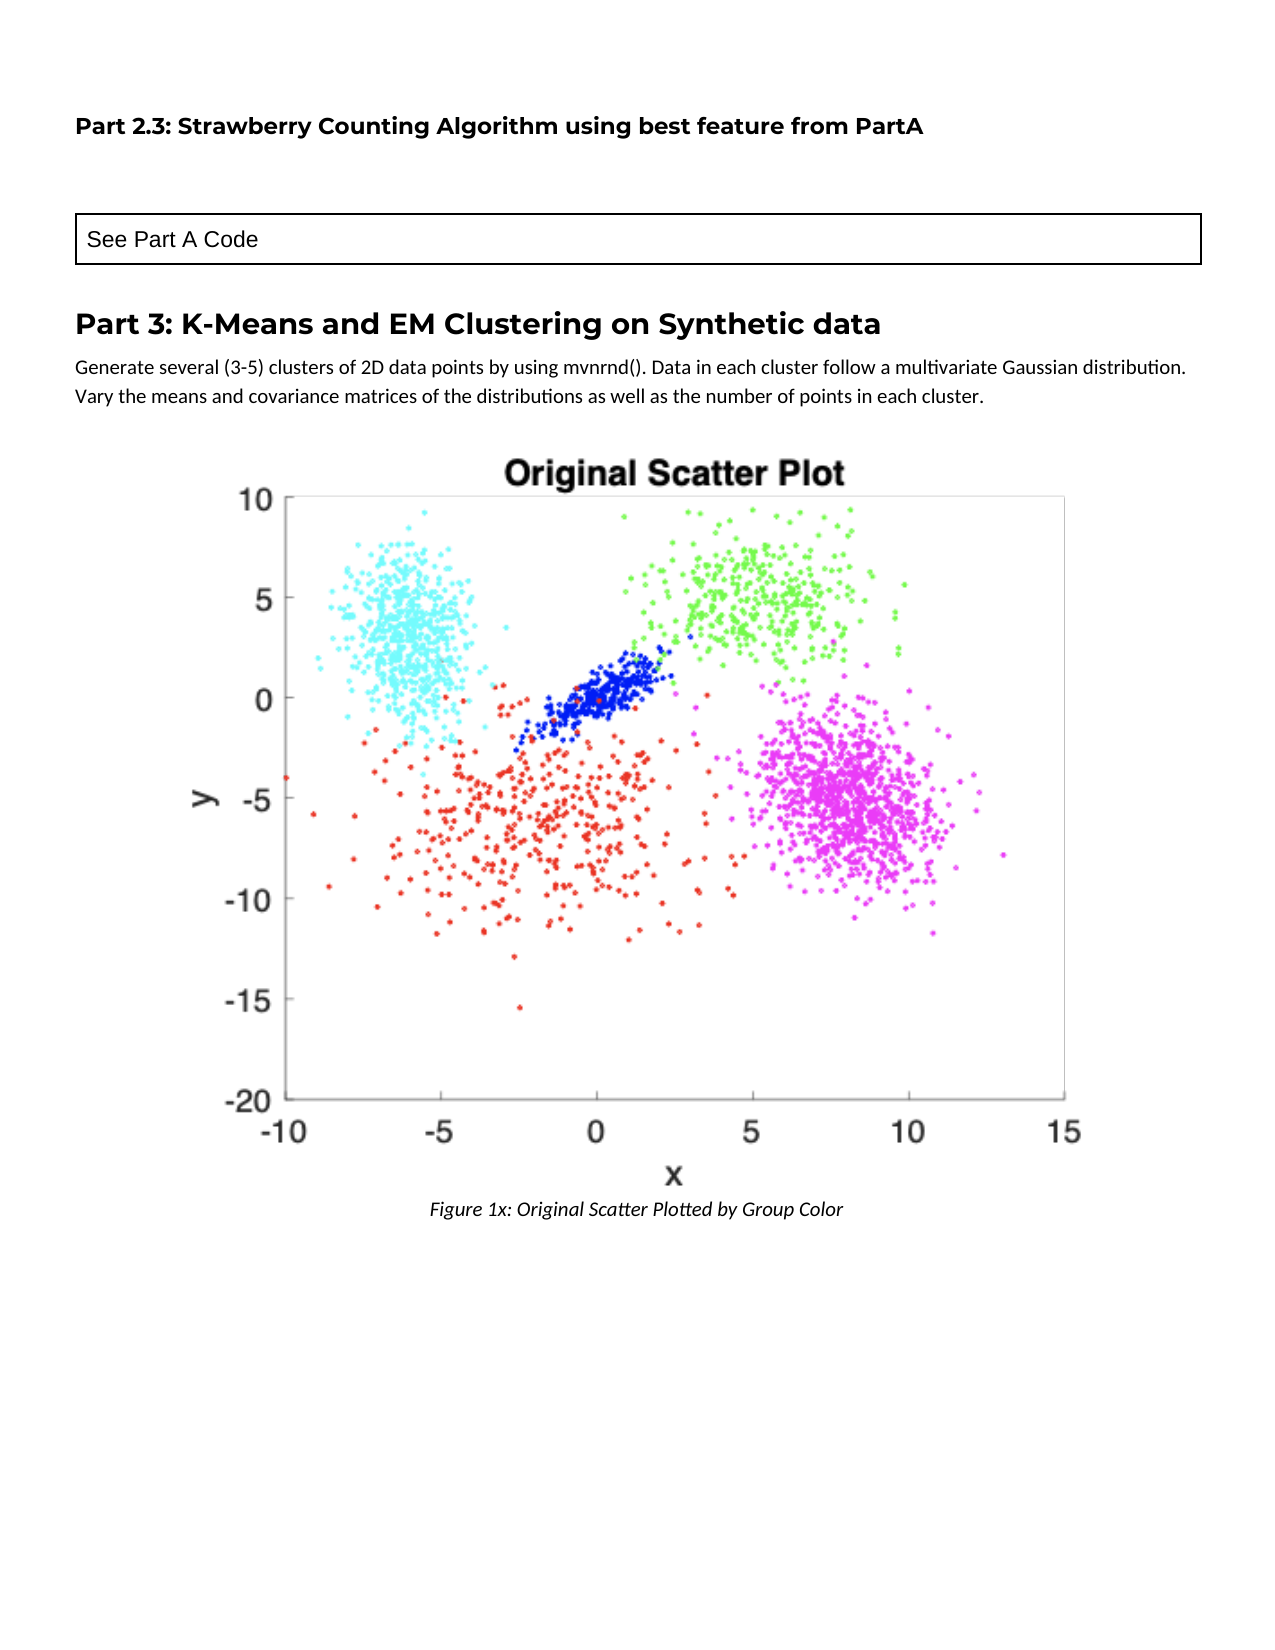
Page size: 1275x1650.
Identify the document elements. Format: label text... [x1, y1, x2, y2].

subtitle Part 2.3: Strawberry Counting Algorithm using best feature from PartA [75, 112, 1200, 140]
picture [190, 441, 1085, 1193]
subtitle Part 3: K-Means and EM Clustering on Synthetic data [75, 306, 1200, 342]
table_header See Part A Code [77, 215, 1200, 263]
text Generate several (3-5) clusters of 2D data points by using mvnrnd(). Data in each cluster follow a multivariate Gaussian distribution. Vary the means and covariance matrices of the distributions as well as the number of points in each cluster. [75, 354, 1200, 409]
subtitle Figure 1x: Original Scatter Plotted by Group Color [75, 1196, 1200, 1222]
